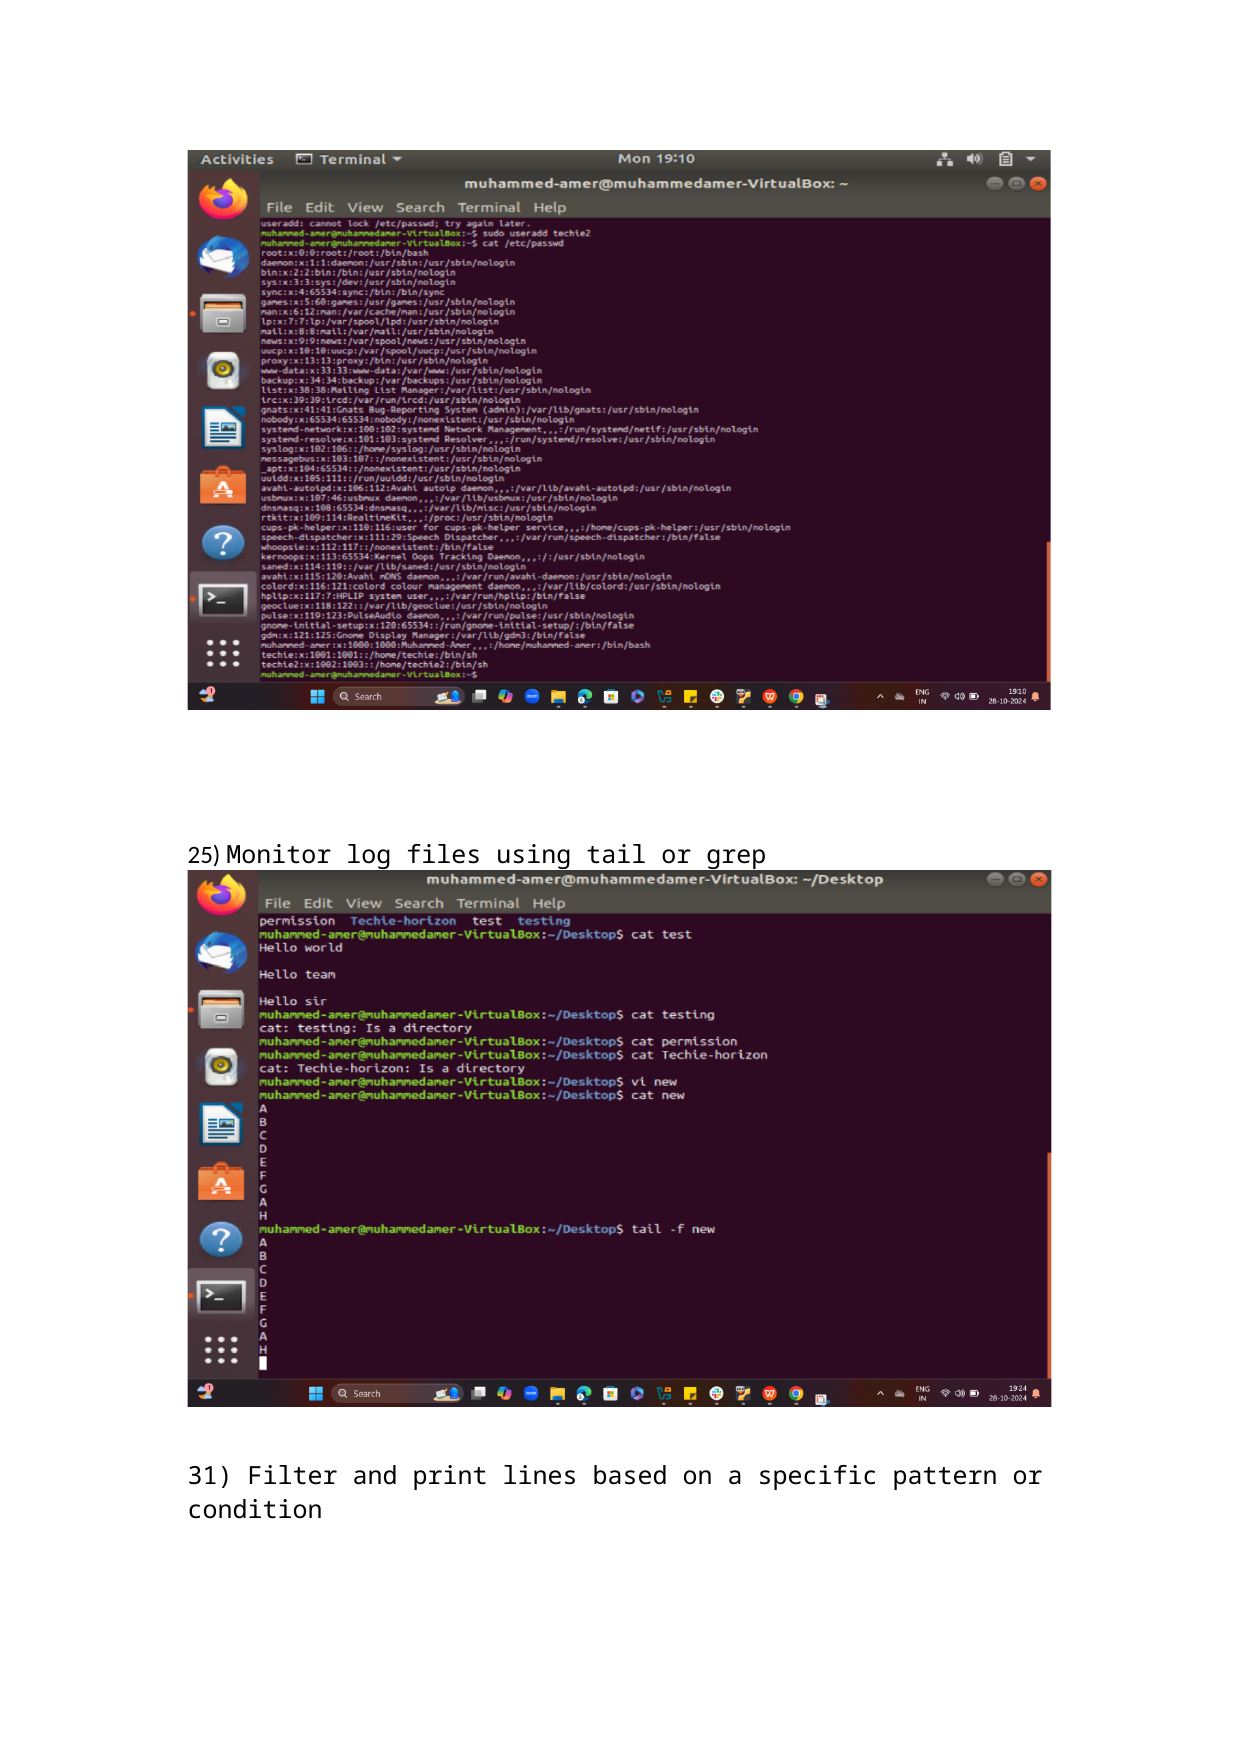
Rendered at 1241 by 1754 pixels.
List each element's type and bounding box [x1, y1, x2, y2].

list [187, 837, 1053, 1526]
picture [187, 150, 1051, 710]
list [187, 150, 1053, 837]
picture [187, 870, 1052, 1407]
